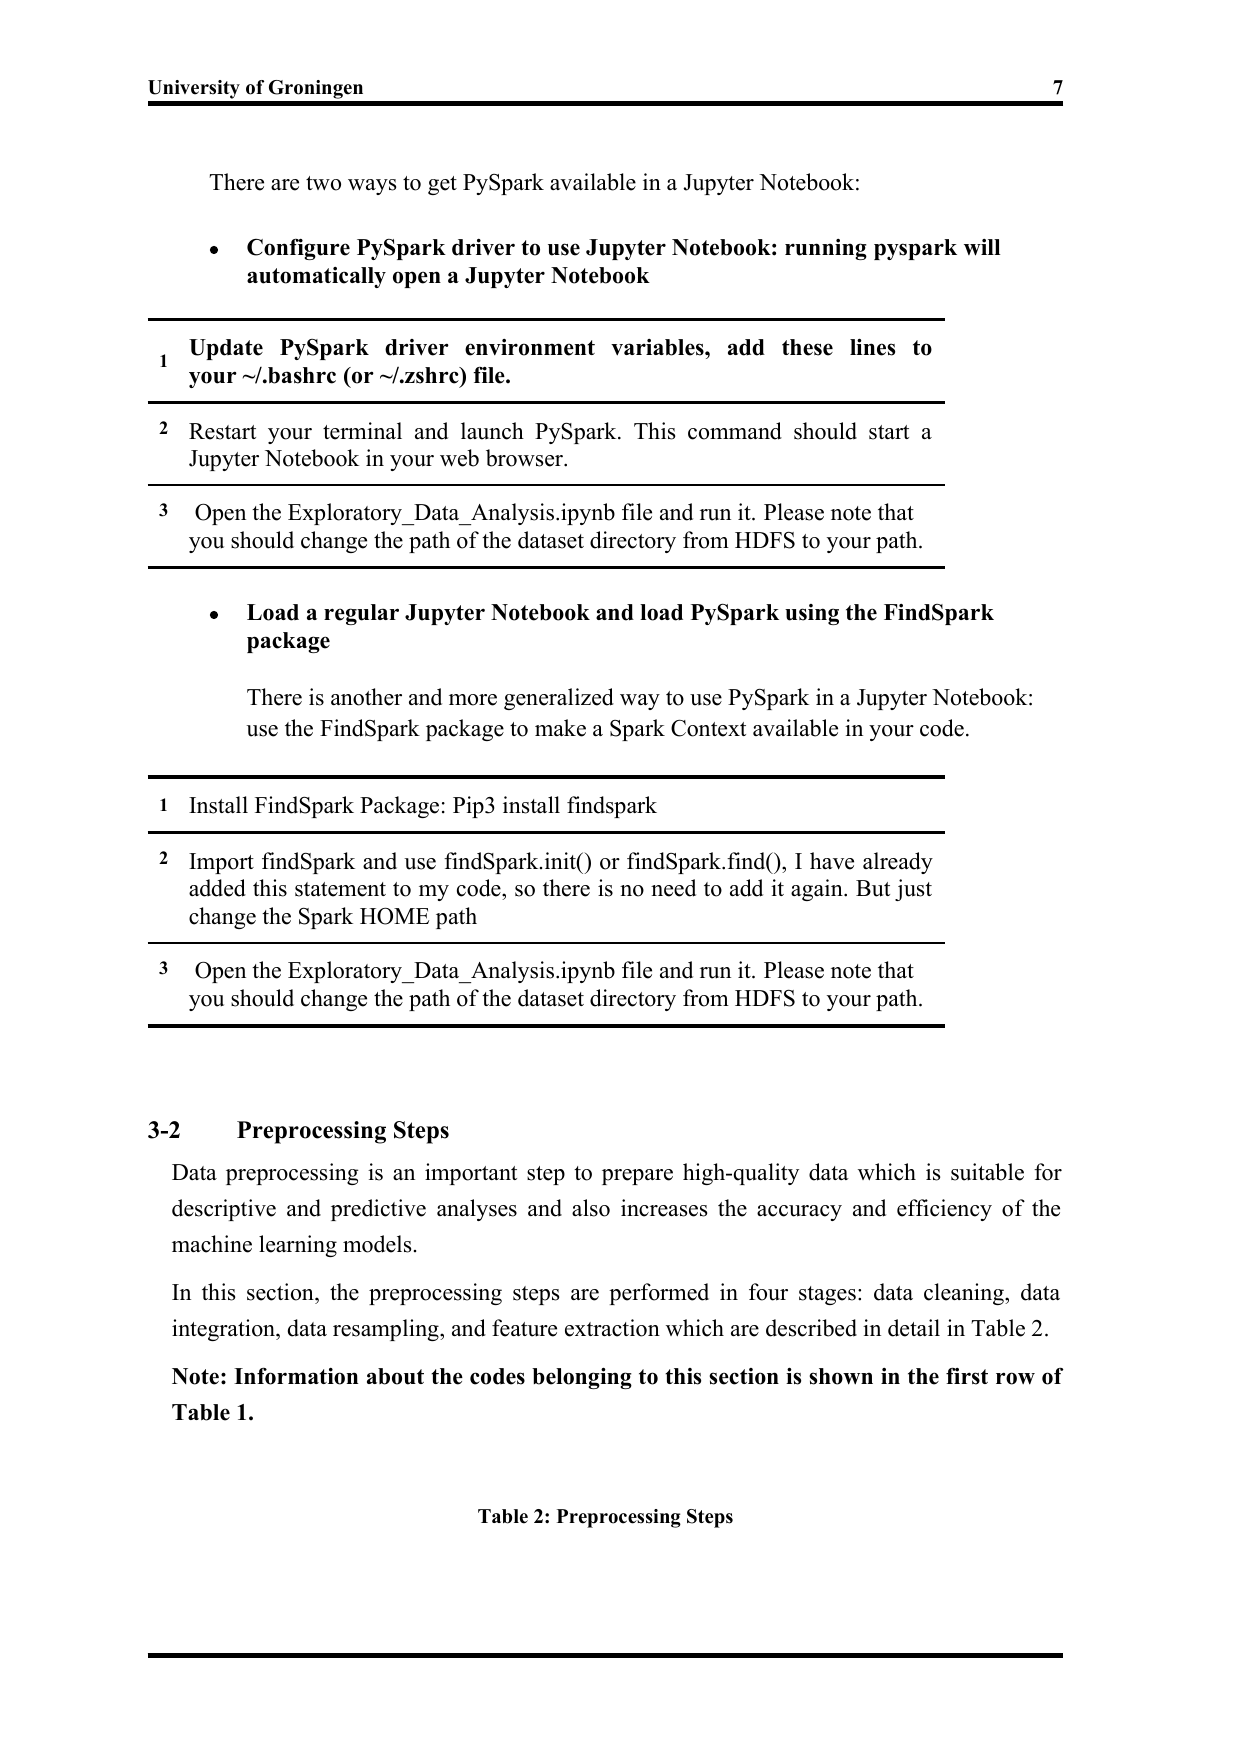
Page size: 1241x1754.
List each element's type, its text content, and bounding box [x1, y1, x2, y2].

list Load a regular Jupyter Notebook and load PySpark using the FindSpark package [209, 598, 1063, 654]
text In this section, the preprocessing steps are performed in four stages: data cleaning, data integration, data resampling, and feature extraction which are described in detail in Table 2. [171, 1278, 1063, 1342]
table_header Update PySpark driver environment variables, add these lines to your ~/.bashrc (or ~/.zshrc) file. [177, 321, 944, 401]
table_cell Open the Exploratory_Data_Analysis.ipynb file and run it. Please note that you should change the path of the dataset directory from HDFS to your path. [177, 944, 945, 1024]
text Data preprocessing is an important step to prepare high-quality data which is suitable for descriptive and predictive analyses and also increases the accuracy and efficiency of the machine learning models. [171, 1158, 1063, 1257]
text Table 2: Preprocessing Steps [148, 1504, 1063, 1528]
list Configure PySpark driver to use Jupyter Notebook: running pyspark will automatically open a Jupyter Notebook [209, 233, 1063, 288]
text There is another and more generalized way to use PySpark in a Jupyter Notebook: use the FindSpark package to make a Spark Context available in your code. [246, 683, 1063, 742]
table_cell Restart your terminal and launch PySpark. This command should start a Jupyter Notebook in your web browser. [177, 404, 944, 484]
table_cell 2 [148, 404, 177, 484]
table_cell 3 [148, 486, 177, 566]
table_cell 3 [148, 944, 177, 1024]
text Note: Information about the codes belonging to this section is shown in the first row of Table 1. [171, 1362, 1063, 1426]
table_header 1 [148, 779, 177, 831]
table_cell 2 [148, 834, 177, 942]
table_cell Open the Exploratory_Data_Analysis.ipynb file and run it. Please note that you should change the path of the dataset directory from HDFS to your path. [177, 486, 944, 566]
text There are two ways to get PySpark available in a Jupyter Notebook: [209, 168, 1063, 196]
subtitle Preprocessing Steps [148, 1115, 1063, 1143]
table_header Install FindSpark Package: Pip3 install findspark [177, 779, 945, 831]
table_header 1 [148, 321, 177, 401]
table_cell Import findSpark and use findSpark.init() or findSpark.find(), I have already added this statement to my code, so there is no need to add it again. But just change the Spark HOME path [177, 834, 945, 942]
